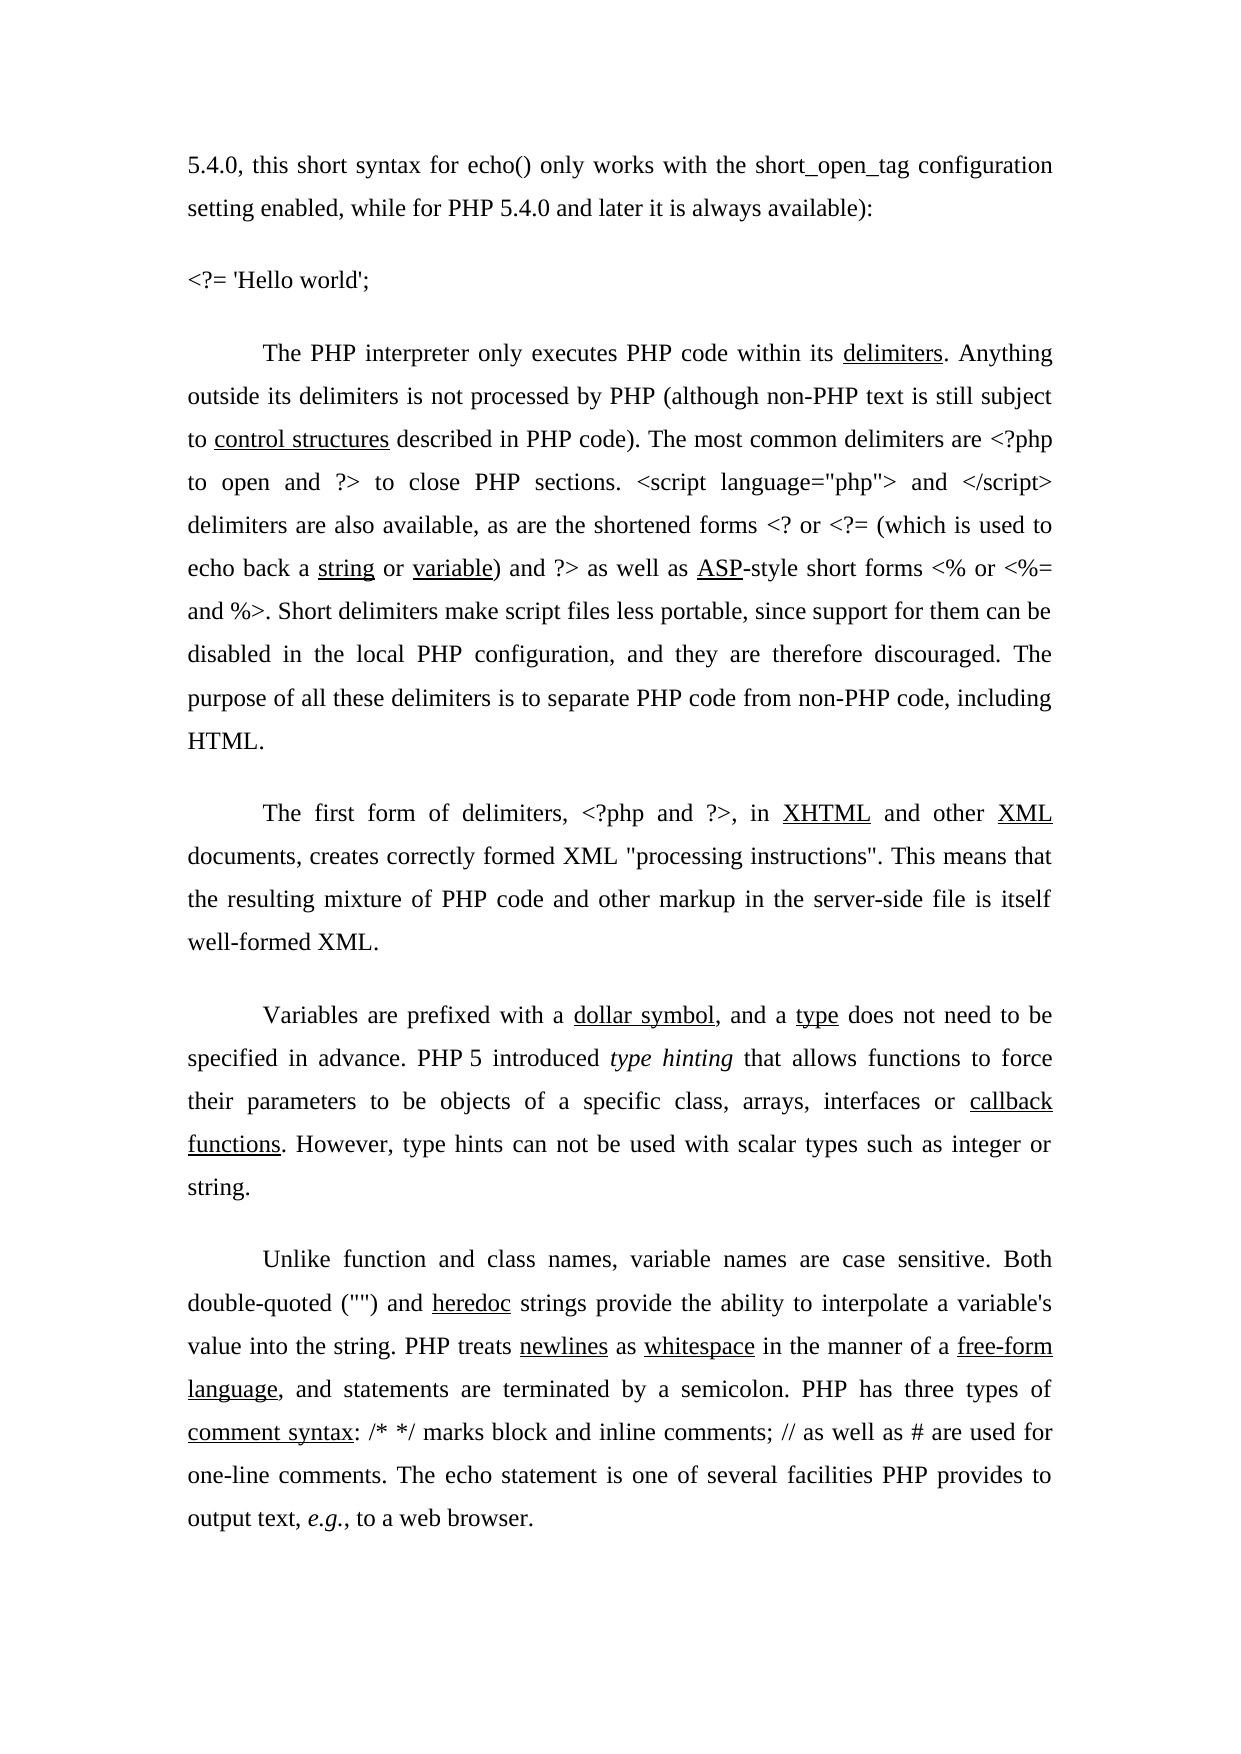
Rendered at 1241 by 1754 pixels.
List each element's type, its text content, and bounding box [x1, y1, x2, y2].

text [187, 150, 1053, 222]
text The first form of delimiters, <?php and ?>, in XHTML and other XML documents, creates correctly formed XML "processing instructions". This means that the resulting mixture of PHP code and other markup in the server-side file is itself well-formed XML. [187, 798, 1053, 956]
text Variables are prefixed with a dollar symbol, and a type does not need to be specified in advance. PHP 5 introduced type hinting that allows functions to force their parameters to be objects of a specific class, arrays, interfaces or callback functions. However, type hints can not be used with scalar types such as integer or string. [187, 1000, 1053, 1201]
text The PHP interpreter only executes PHP code within its delimiters. Anything outside its delimiters is not processed by PHP (although non-PHP text is still subject to control structures described in PHP code). The most common delimiters are <?php to open and ?> to close PHP sections. <script language="php"> and </script> delimiters are also available, as are the shortened forms <? or <?= (which is used to echo back a string or variable) and ?> as well as ASP-style short forms <% or <%= and %>. Short delimiters make script files less portable, since support for them can be disabled in the local PHP configuration, and they are therefore discouraged. The purpose of all these delimiters is to separate PHP code from non-PHP code, including HTML. [187, 338, 1053, 754]
text Unlike function and class names, variable names are case sensitive. Both double-quoted ("") and heredoc strings provide the ability to interpolate a variable's value into the string. PHP treats newlines as whitespace in the manner of a free-form language, and statements are terminated by a semicolon. PHP has three types of comment syntax: /* */ marks block and inline comments; // as well as # are used for one-line comments. The echo statement is one of several facilities PHP provides to output text, e.g., to a web browser. [187, 1244, 1053, 1532]
text <?= 'Hello world'; [187, 265, 1053, 294]
